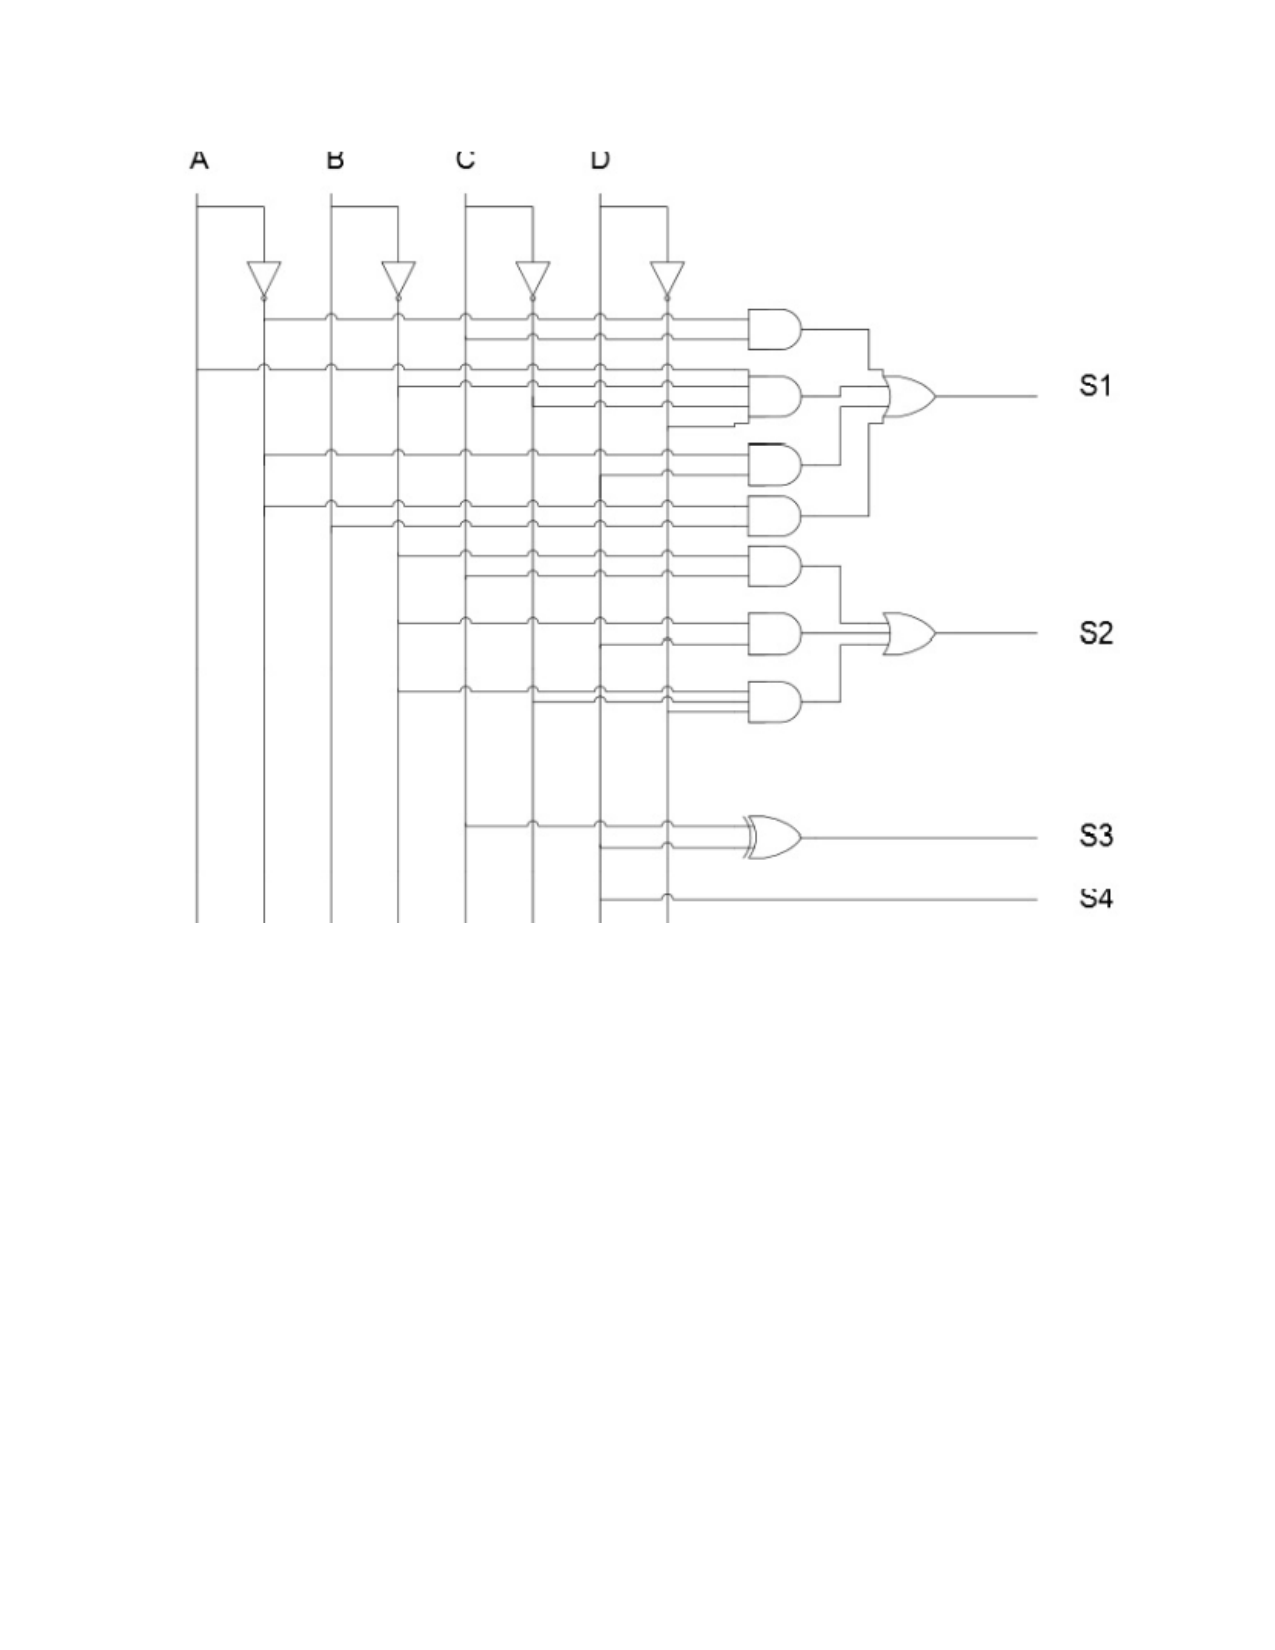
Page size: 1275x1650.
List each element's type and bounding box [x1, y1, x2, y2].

picture [150, 150, 1125, 923]
